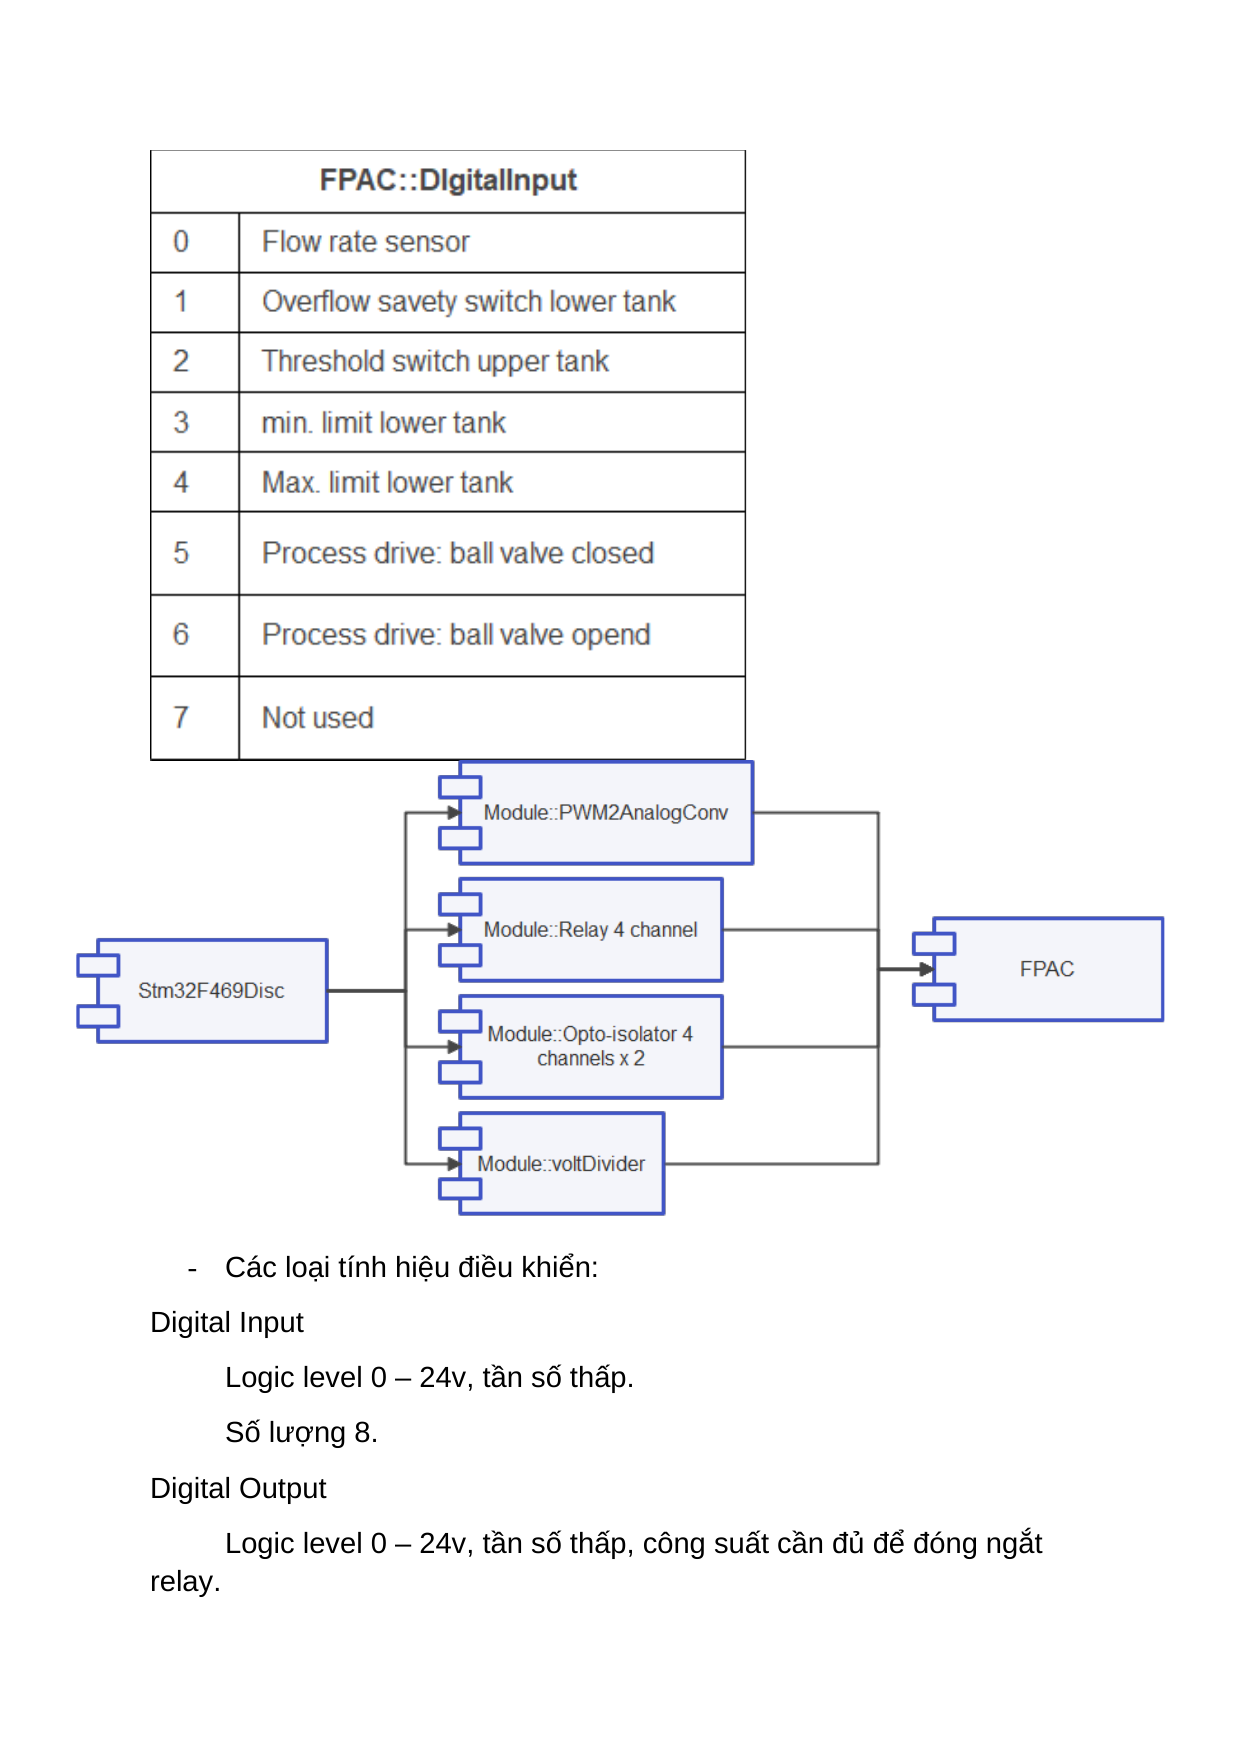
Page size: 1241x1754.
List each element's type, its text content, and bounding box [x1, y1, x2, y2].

text Logic level 0 – 24v, tần số thấp, công suất cần đủ để đóng ngắt relay. [150, 1526, 1090, 1598]
picture [76, 150, 1165, 1217]
list Các loại tính hiệu điều khiển: [187, 1250, 1090, 1283]
text Digital Output [150, 1471, 1090, 1504]
text Logic level 0 – 24v, tần số thấp. [150, 1360, 1090, 1394]
text Digital Input [150, 1305, 1090, 1338]
text Số lượng 8. [150, 1415, 1090, 1449]
